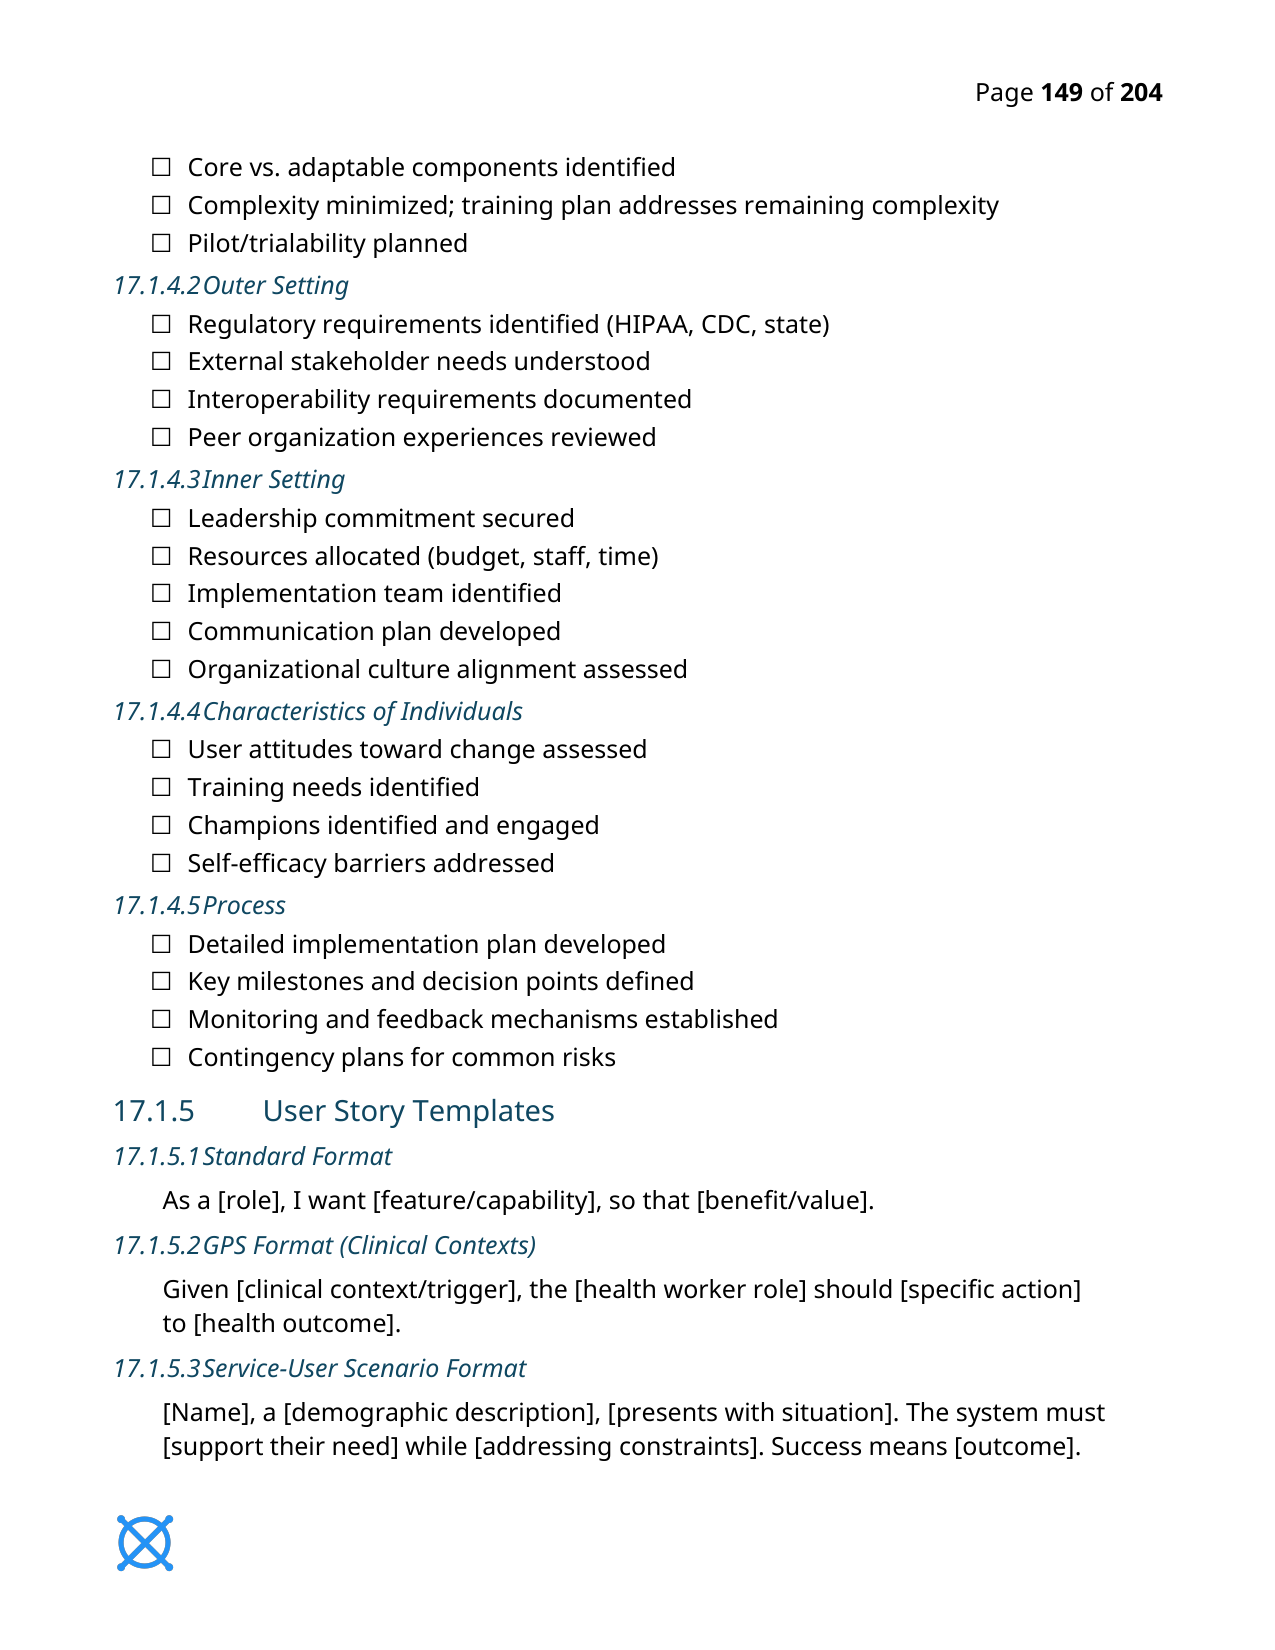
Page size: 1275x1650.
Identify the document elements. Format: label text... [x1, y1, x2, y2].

picture [112, 1511, 177, 1575]
subtitle Process [112, 888, 1162, 922]
list External stakeholder needs understood [150, 344, 1162, 378]
list Training needs identified [150, 770, 1162, 804]
list Pilot/trialability planned [150, 226, 1162, 260]
list Core vs. adaptable components identified [150, 150, 1162, 184]
list Key milestones and decision points defined [150, 964, 1162, 998]
list Detailed implementation plan developed [150, 926, 1162, 960]
list Interoperability requirements documented [150, 382, 1162, 416]
text Given [clinical context/trigger], the [health worker role] should [specific action] to [health outcome]. [162, 1272, 1112, 1340]
list Communication plan developed [150, 614, 1162, 648]
list Resources allocated (budget, staff, time) [150, 538, 1162, 572]
text [Name], a [demographic description], [presents with situation]. The system must [support their need] while [addressing constraints]. Success means [outcome]. [162, 1395, 1112, 1463]
text As a [role], I want [feature/capability], so that [benefit/value]. [162, 1183, 1112, 1217]
subtitle Characteristics of Individuals [112, 694, 1162, 728]
list Self-efficacy barriers addressed [150, 846, 1162, 880]
list Champions identified and engaged [150, 808, 1162, 842]
list Complexity minimized; training plan addresses remaining complexity [150, 188, 1162, 222]
list Implementation team identified [150, 576, 1162, 610]
subtitle Standard Format [112, 1138, 1162, 1172]
subtitle Inner Setting [112, 462, 1162, 496]
list Monitoring and feedback mechanisms established [150, 1002, 1162, 1036]
subtitle Outer Setting [112, 268, 1162, 302]
subtitle Service-User Scenario Format [112, 1350, 1162, 1384]
list User attitudes toward change assessed [150, 732, 1162, 766]
list Organizational culture alignment assessed [150, 652, 1162, 686]
subtitle User Story Templates [112, 1090, 1162, 1130]
subtitle GPS Format (Clinical Contexts) [112, 1227, 1162, 1261]
list Contingency plans for common risks [150, 1040, 1162, 1074]
list Leadership commitment secured [150, 500, 1162, 534]
list Peer organization experiences reviewed [150, 420, 1162, 454]
list Regulatory requirements identified (HIPAA, CDC, state) [150, 306, 1162, 340]
